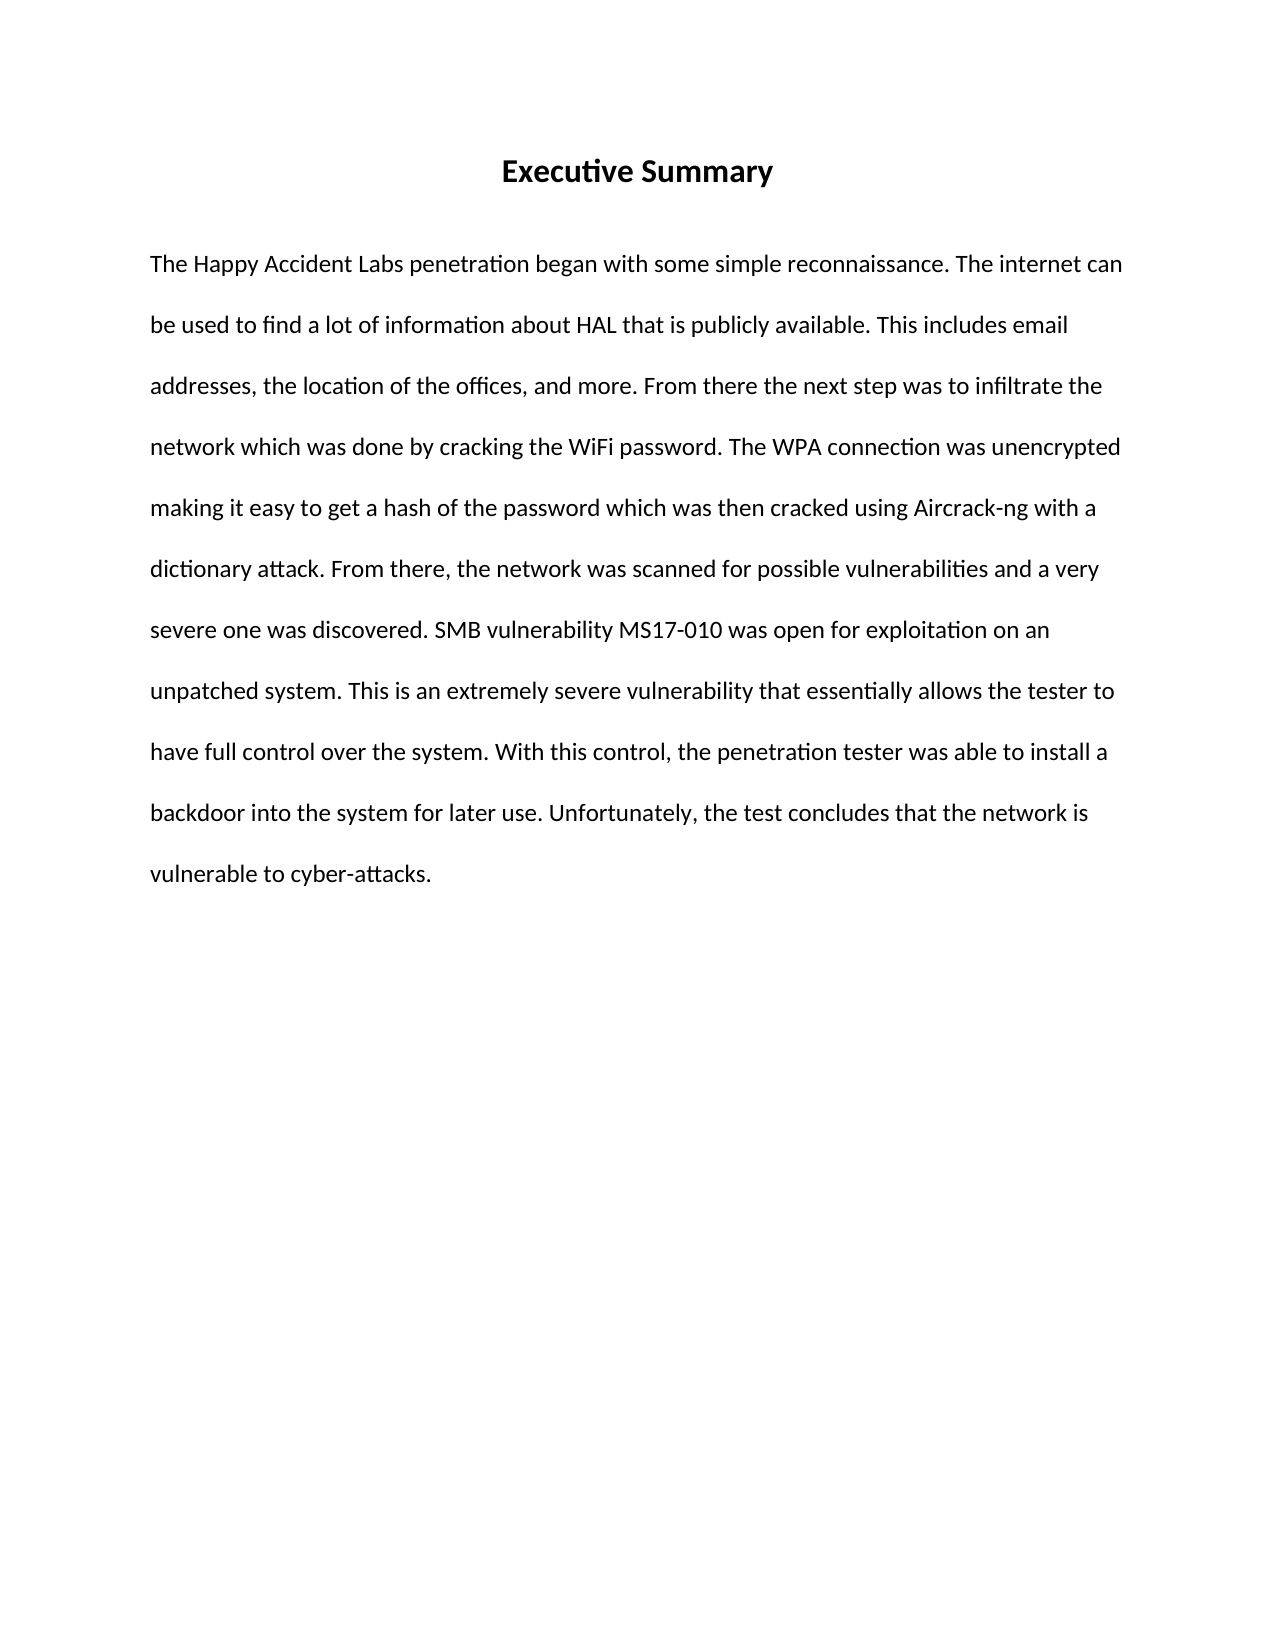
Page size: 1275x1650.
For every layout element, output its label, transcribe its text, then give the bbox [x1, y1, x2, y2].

text The Happy Accident Labs penetration began with some simple reconnaissance. The internet can be used to find a lot of information about HAL that is publicly available. This includes email addresses, the location of the offices, and more. From there the next step was to infiltrate the network which was done by cracking the WiFi password. The WPA connection was unencrypted making it easy to get a hash of the password which was then cracked using Aircrack-ng with a dictionary attack. From there, the network was scanned for possible vulnerabilities and a very severe one was discovered. SMB vulnerability MS17-010 was open for exploitation on an unpatched system. This is an extremely severe vulnerability that essentially allows the tester to have full control over the system. With this control, the penetration tester was able to install a backdoor into the system for later use. Unfortunately, the test concludes that the network is vulnerable to cyber-attacks. [150, 248, 1125, 889]
text Executive Summary [150, 150, 1125, 191]
